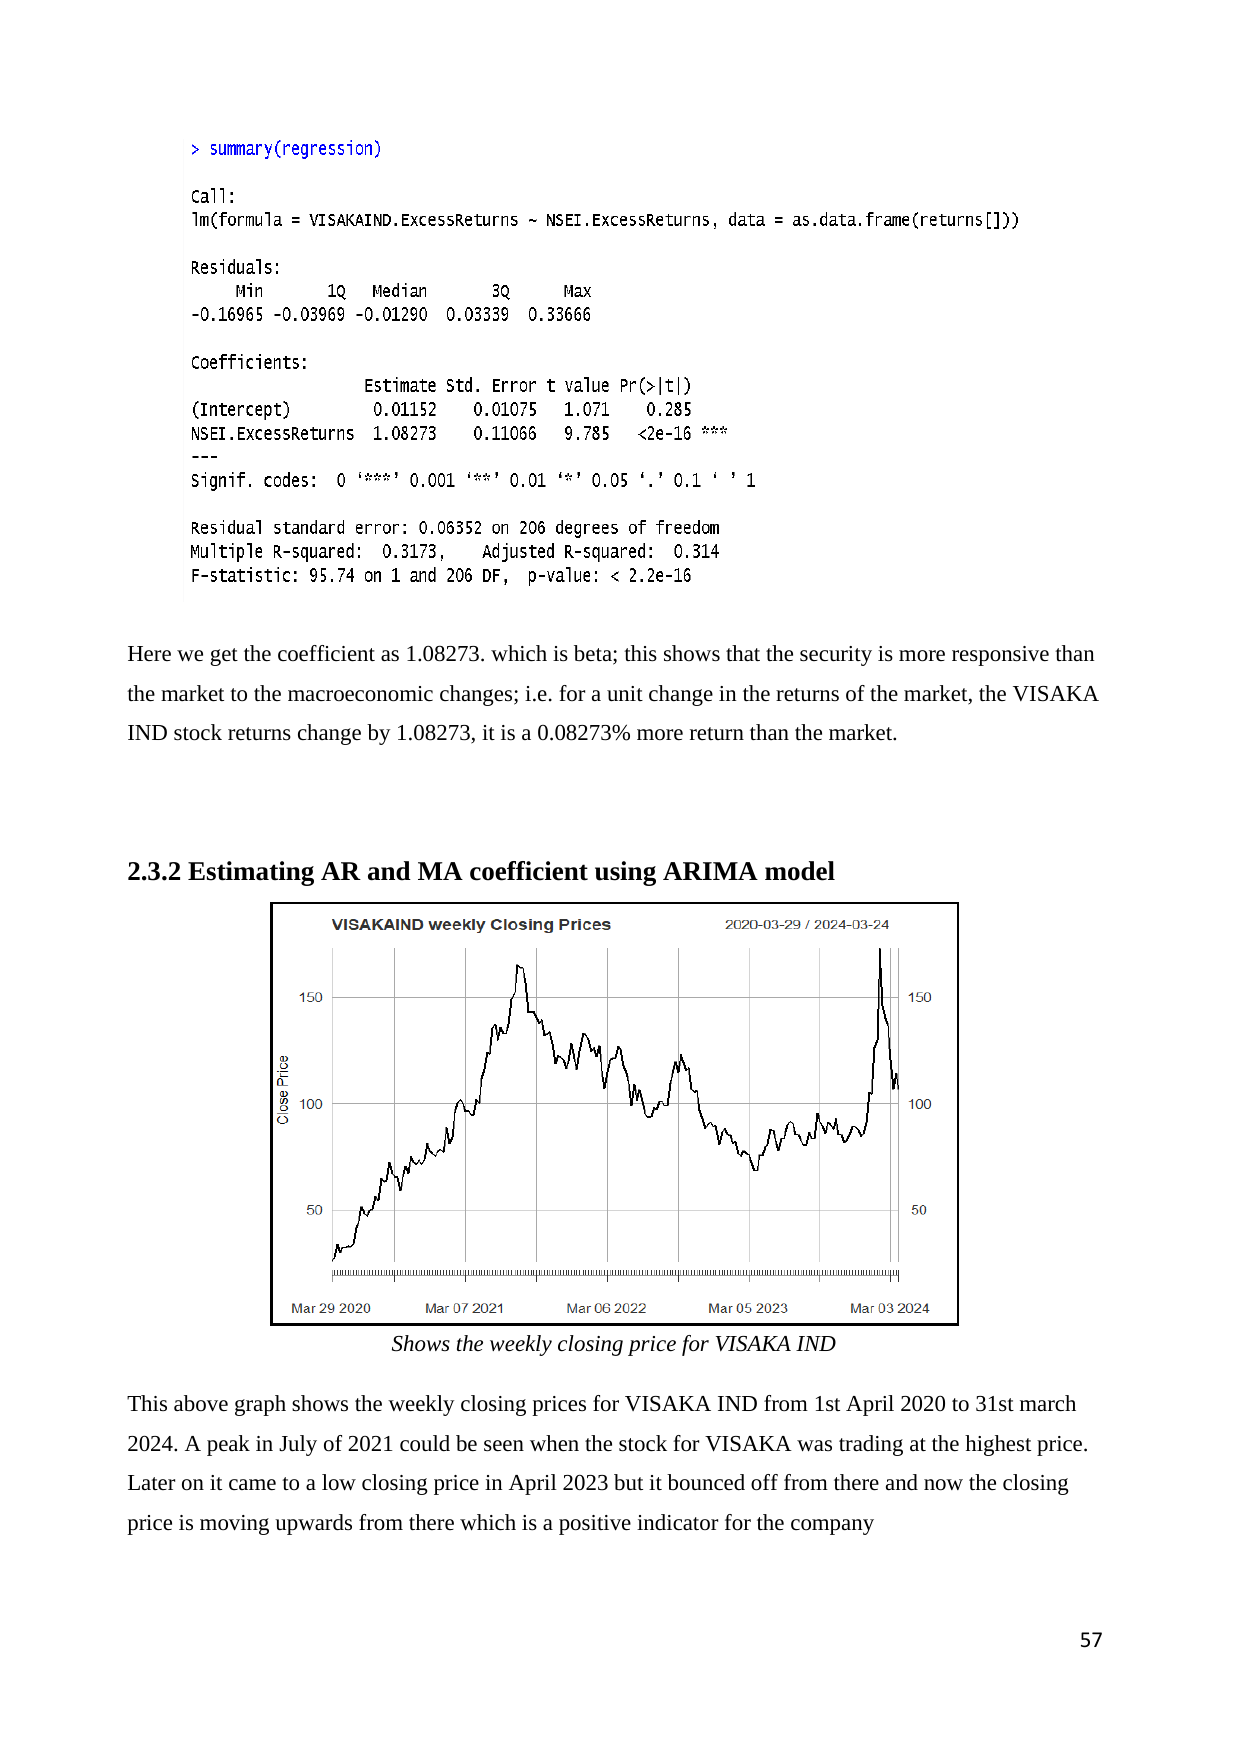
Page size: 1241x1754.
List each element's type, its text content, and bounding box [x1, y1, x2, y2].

text 2.3.2 Estimating AR and MA coefficient using ARIMA model [127, 855, 1103, 887]
picture [273, 904, 957, 1323]
text Here we get the coefficient as 1.08273. which is beta; this shows that the security is more responsive than the market to the macroeconomic changes; i.e. for a unit change in the returns of the market, the VISAKA IND stock returns change by 1.08273, it is a 0.08273% more return than the market. [127, 640, 1103, 746]
picture [183, 139, 1047, 602]
text This above graph shows the weekly closing prices for VISAKA IND from 1st April 2020 to 31st march 2024. A peak in July of 2021 could be seen when the stock for VISAKA was trading at the highest price. Later on it came to a low closing price in April 2023 but it bounced off from there and now the closing price is moving upwards from there which is a positive indicator for the company [127, 1390, 1103, 1535]
text Shows the weekly closing price for VISAKA IND [127, 1330, 1103, 1356]
